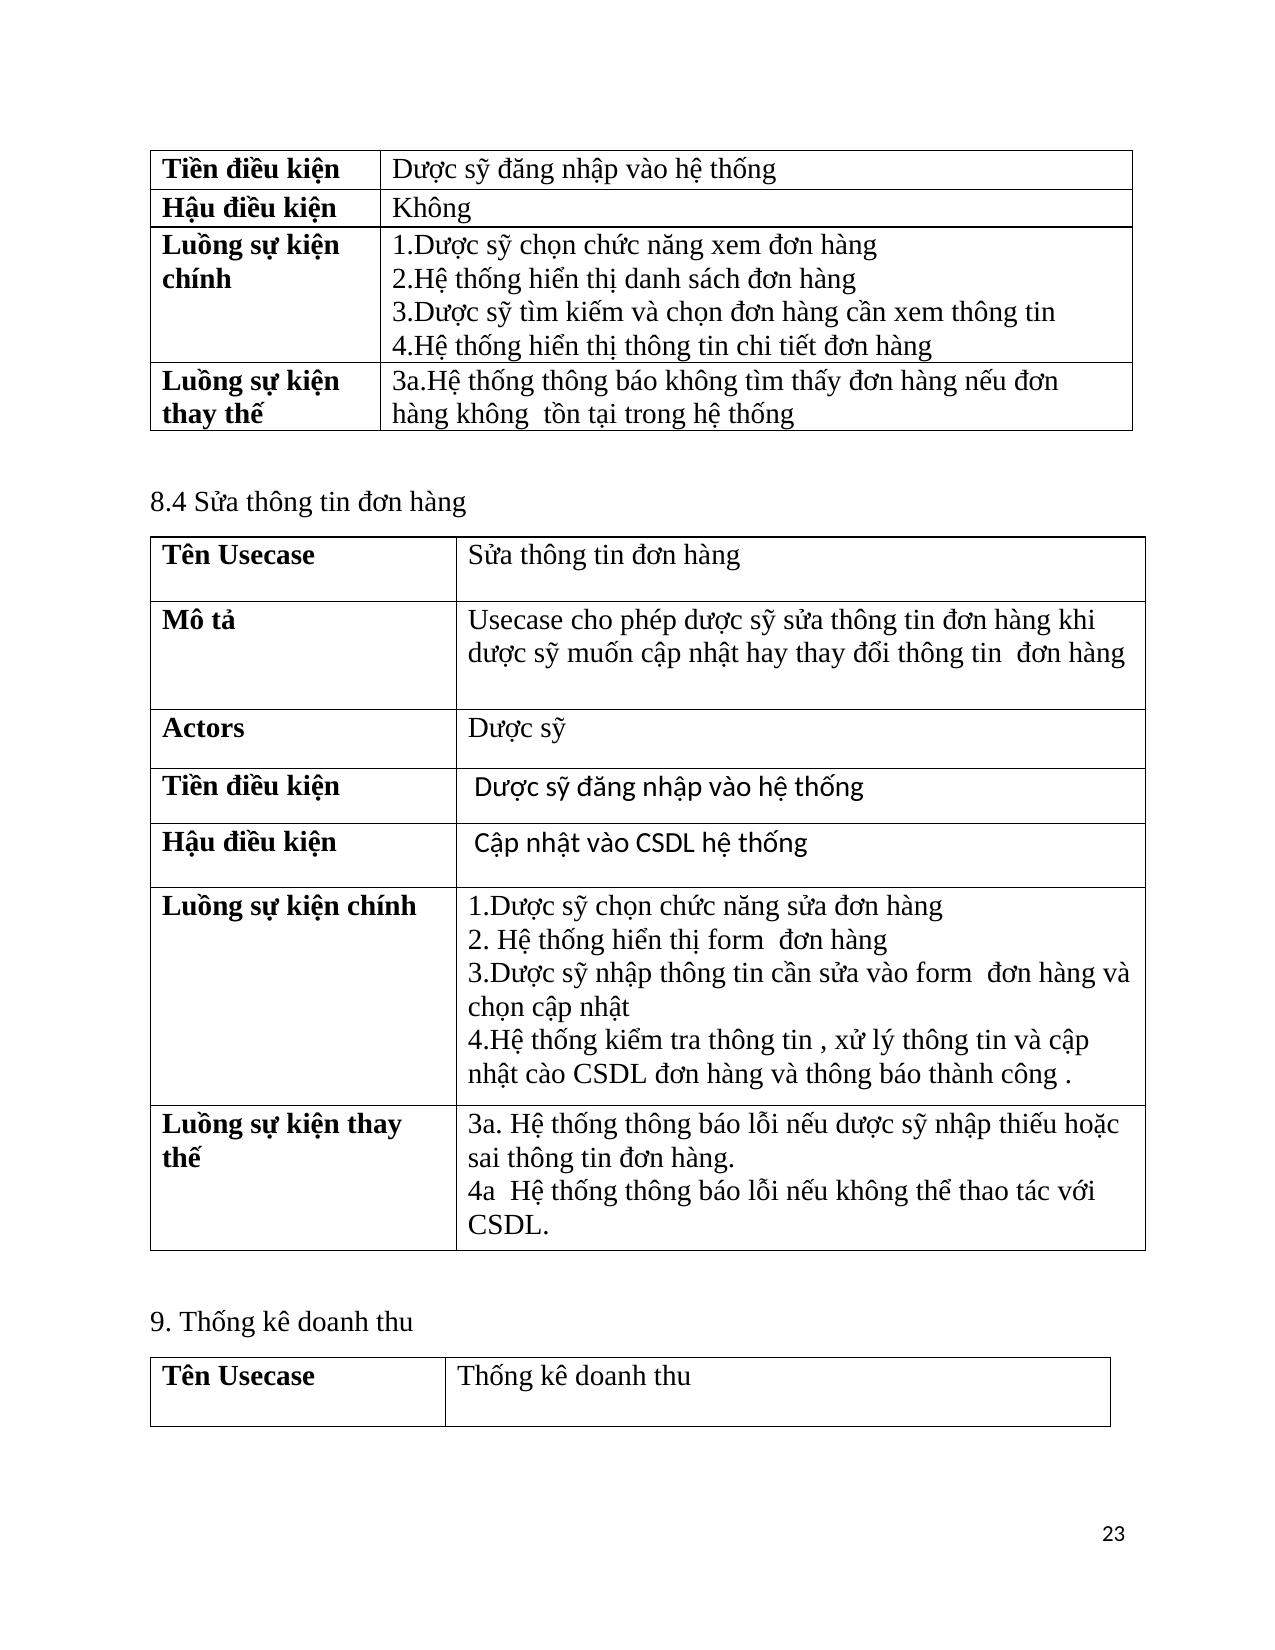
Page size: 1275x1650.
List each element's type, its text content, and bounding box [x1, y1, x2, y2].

table_header Sửa thông tin đơn hàng [457, 538, 1145, 601]
table_cell Usecase cho phép dược sỹ sửa thông tin đơn hàng khi dược sỹ muốn cập nhật hay thay đổi thông tin đơn hàng [457, 602, 1145, 709]
text 9. Thống kê doanh thu [150, 1304, 1125, 1338]
table_header Tên Usecase [151, 1358, 445, 1426]
table_header Thống kê doanh thu [446, 1358, 1110, 1426]
table_cell Luồng sự kiện chính [151, 228, 380, 362]
table_cell Không [381, 190, 1132, 226]
table_cell Actors [151, 710, 456, 767]
table_cell 3a.Hệ thống thông báo không tìm thấy đơn hàng nếu đơn hàng không tồn tại trong hệ thống [381, 363, 1132, 430]
table_cell Tiền điều kiện [151, 151, 380, 189]
table_cell Cập nhật vào CSDL hệ thống [457, 824, 1145, 887]
table_cell Dược sỹ đăng nhập vào hệ thống [381, 151, 1132, 189]
table_cell Hậu điều kiện [151, 190, 380, 226]
table_cell 1.Dược sỹ chọn chức năng xem đơn hàng 2.Hệ thống hiển thị danh sách đơn hàng 3.Dược sỹ tìm kiếm và chọn đơn hàng cần xem thông tin 4.Hệ thống hiển thị thông tin chi tiết đơn hàng [381, 228, 1132, 362]
table_cell 1.Dược sỹ chọn chức năng sửa đơn hàng 2. Hệ thống hiển thị form đơn hàng 3.Dược sỹ nhập thông tin cần sửa vào form đơn hàng và chọn cập nhật 4.Hệ thống kiểm tra thông tin , xử lý thông tin và cập nhật cào CSDL đơn hàng và thông báo thành công . [457, 888, 1145, 1105]
table_cell 3a. Hệ thống thông báo lỗi nếu dược sỹ nhập thiếu hoặc sai thông tin đơn hàng. 4a Hệ thống thông báo lỗi nếu không thể thao tác với CSDL. [457, 1106, 1145, 1250]
table_cell Luồng sự kiện thay thế [151, 363, 380, 430]
table_cell Dược sỹ đăng nhập vào hệ thống [457, 769, 1145, 823]
text 8.4 Sửa thông tin đơn hàng [150, 484, 1125, 517]
table_cell Hậu điều kiện [151, 824, 456, 887]
table_cell Dược sỹ [457, 710, 1145, 767]
table_header Tên Usecase [151, 538, 456, 601]
table_cell Mô tả [151, 602, 456, 709]
table_cell Luồng sự kiện chính [151, 888, 456, 1105]
table_cell Luồng sự kiện thay thế [151, 1106, 456, 1250]
table_cell Tiền điều kiện [151, 769, 456, 823]
